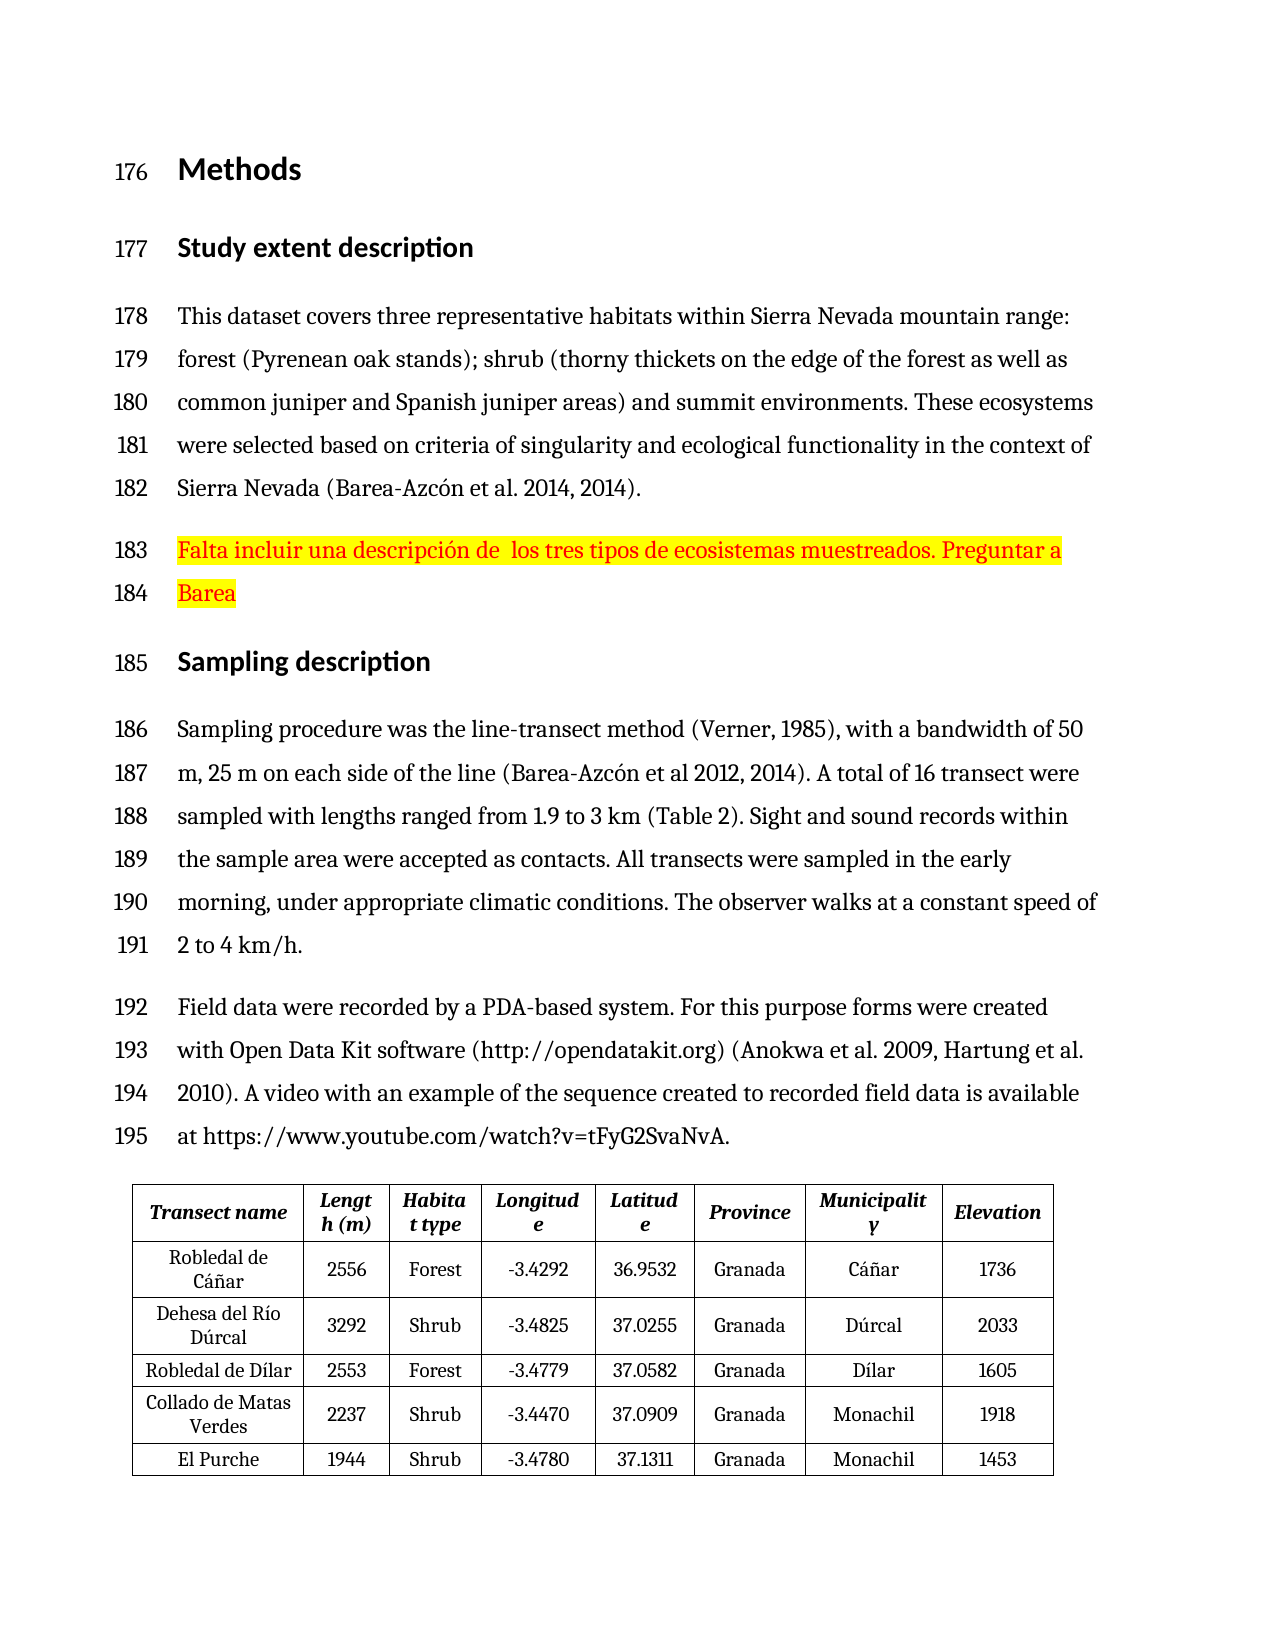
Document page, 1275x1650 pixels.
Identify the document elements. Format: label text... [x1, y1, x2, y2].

table_cell Granada [695, 1298, 805, 1353]
table_cell -3.4292 [482, 1242, 595, 1297]
table_cell 37.0909 [596, 1387, 694, 1442]
table_cell 1736 [943, 1242, 1053, 1297]
table_cell Monachil [806, 1444, 942, 1475]
table_cell Dúrcal [806, 1298, 942, 1353]
table_cell -3.4825 [482, 1298, 595, 1353]
text Sampling procedure was the line-transect method (Verner, 1985), with a bandwidth of 50 m, 25 m on each side of the line (Barea-Azcón et al 2012, 2014). A total of 16 transect were sampled with lengths ranged from 1.9 to 3 km (Table 2). Sight and sound records within the sample area were accepted as contacts. All transects were sampled in the early morning, under appropriate climatic conditions. The observer walks at a constant speed of 2 to 4 km/h. [177, 715, 1098, 960]
table_cell 2553 [304, 1355, 389, 1386]
table_header Province [695, 1185, 805, 1241]
table_cell 37.0255 [596, 1298, 694, 1353]
table_cell -3.4470 [482, 1387, 595, 1442]
table_cell Dehesa del Río Dúrcal [133, 1298, 303, 1353]
table_header Length (m) [304, 1185, 389, 1241]
text Falta incluir una descripción de los tres tipos de ecosistemas muestreados. Preguntar a Barea [177, 536, 1098, 608]
table_cell 3292 [304, 1298, 389, 1353]
table_header Habitat type [390, 1185, 481, 1241]
table_cell Collado de Matas Verdes [133, 1387, 303, 1442]
table_cell 2033 [943, 1298, 1053, 1353]
table_cell Shrub [390, 1387, 481, 1442]
table_cell 1453 [943, 1444, 1053, 1475]
table_cell Dílar [806, 1355, 942, 1386]
table_cell -3.4779 [482, 1355, 595, 1386]
table_cell Granada [695, 1444, 805, 1475]
table_cell Granada [695, 1242, 805, 1297]
table_cell 37.1311 [596, 1444, 694, 1475]
table_cell El Purche [133, 1444, 303, 1475]
table_header Elevation [943, 1185, 1053, 1241]
table_cell Forest [390, 1355, 481, 1386]
table_header Longitude [482, 1185, 595, 1241]
table_cell 1918 [943, 1387, 1053, 1442]
table_cell 2237 [304, 1387, 389, 1442]
table_cell Shrub [390, 1444, 481, 1475]
table_header Municipality [806, 1185, 942, 1241]
table_header Transect name [133, 1185, 303, 1241]
text This dataset covers three representative habitats within Sierra Nevada mountain range: forest (Pyrenean oak stands); shrub (thorny thickets on the edge of the forest as well as common juniper and Spanish juniper areas) and summit environments. These ecosystems were selected based on criteria of singularity and ecological functionality in the context of Sierra Nevada (Barea-Azcón et al. 2014, 2014). [177, 302, 1098, 503]
subtitle Methods [177, 148, 1098, 188]
table_cell 1944 [304, 1444, 389, 1475]
subtitle Study extent description [177, 229, 1098, 265]
text Field data were recorded by a PDA-based system. For this purpose forms were created with Open Data Kit software (http://opendatakit.org) (Anokwa et al. 2009, Hartung et al. 2010). A video with an example of the sequence created to recorded field data is available at https://www.youtube.com/watch?v=tFyG2SvaNvA. [177, 993, 1098, 1151]
table_cell 37.0582 [596, 1355, 694, 1386]
table_cell Granada [695, 1355, 805, 1386]
table_cell 2556 [304, 1242, 389, 1297]
table_cell 36.9532 [596, 1242, 694, 1297]
table_cell Monachil [806, 1387, 942, 1442]
table_cell Cáñar [806, 1242, 942, 1297]
table_cell Granada [695, 1387, 805, 1442]
table_cell -3.4780 [482, 1444, 595, 1475]
table_cell Robledal de Dílar [133, 1355, 303, 1386]
subtitle Sampling description [177, 643, 1098, 679]
table_header Latitude [596, 1185, 694, 1241]
table_cell 1605 [943, 1355, 1053, 1386]
table_cell Robledal de Cáñar [133, 1242, 303, 1297]
table_cell Shrub [390, 1298, 481, 1353]
table_cell Forest [390, 1242, 481, 1297]
